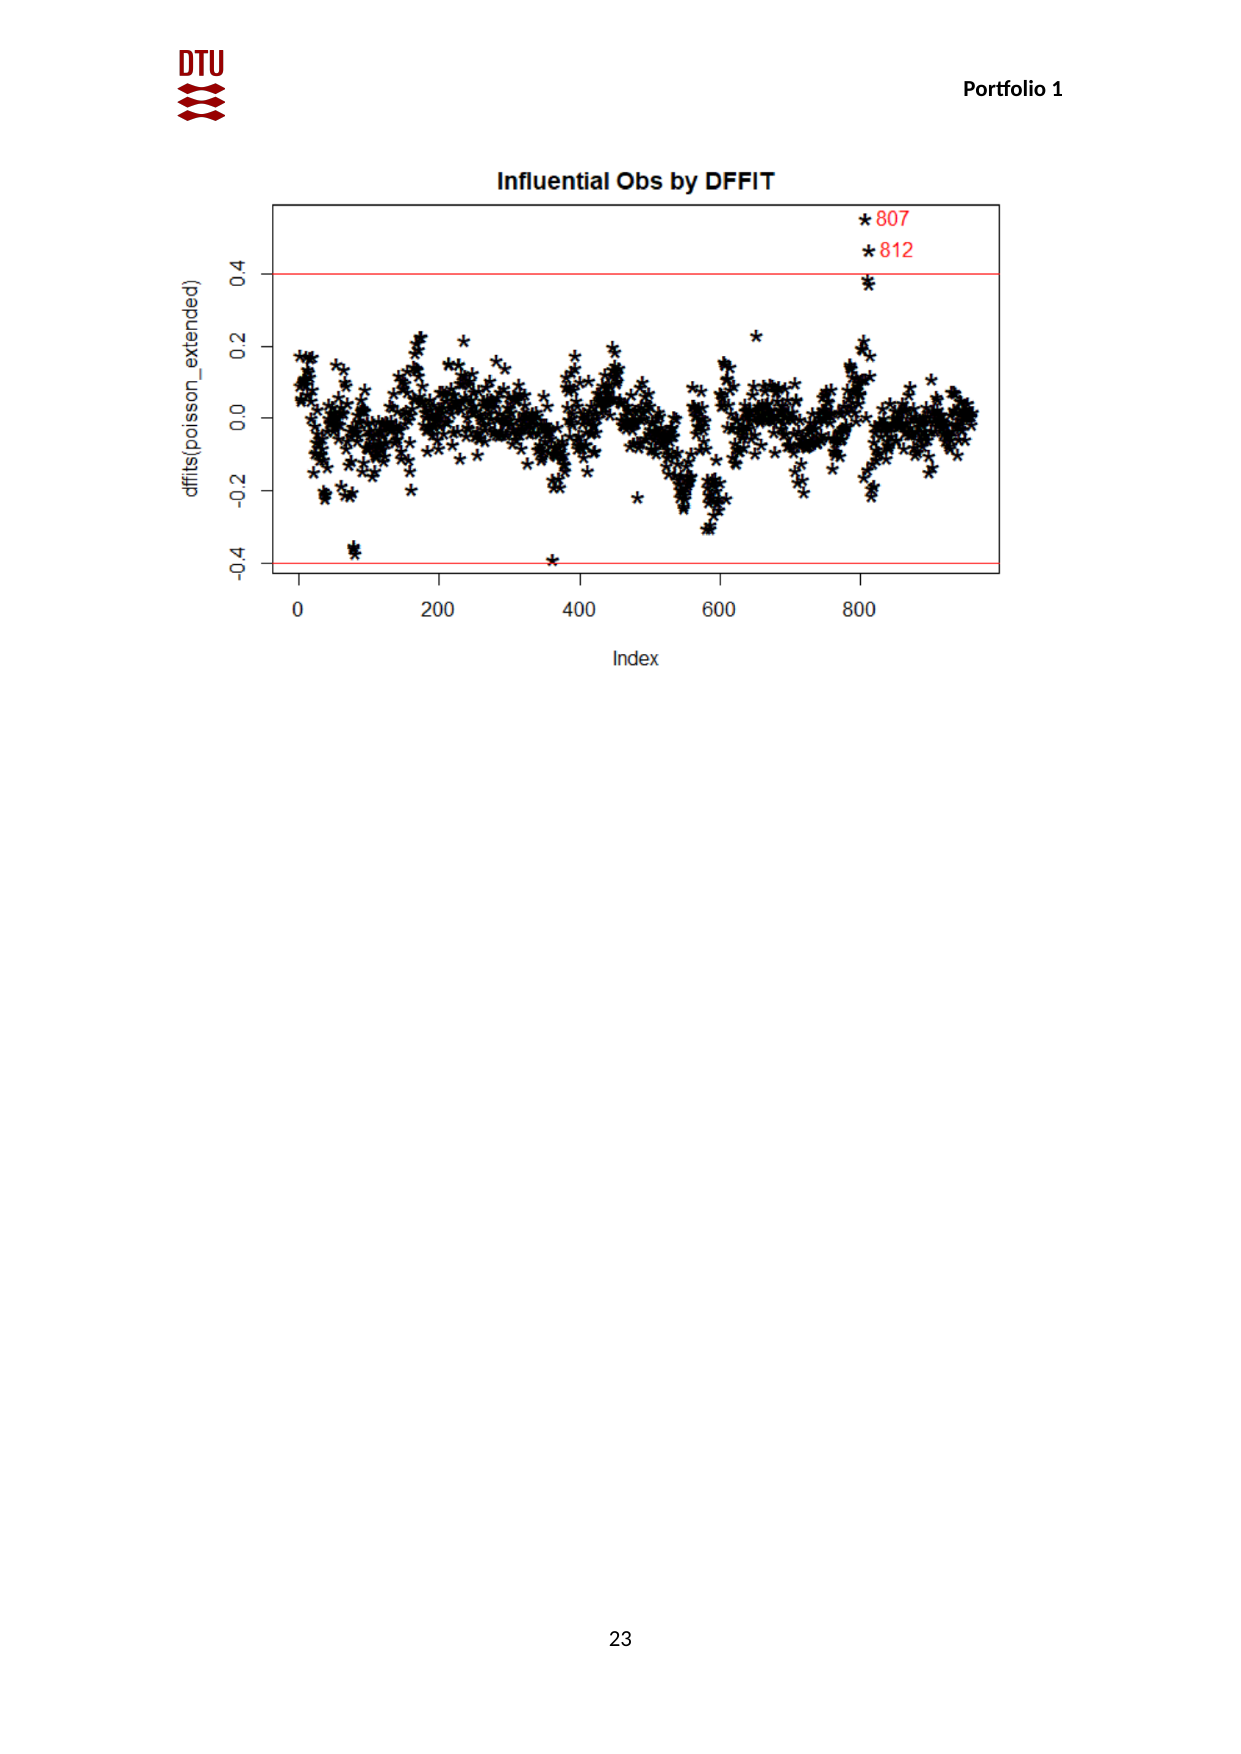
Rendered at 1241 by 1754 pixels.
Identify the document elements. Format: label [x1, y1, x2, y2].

picture [177, 50, 225, 121]
picture [177, 147, 1063, 691]
